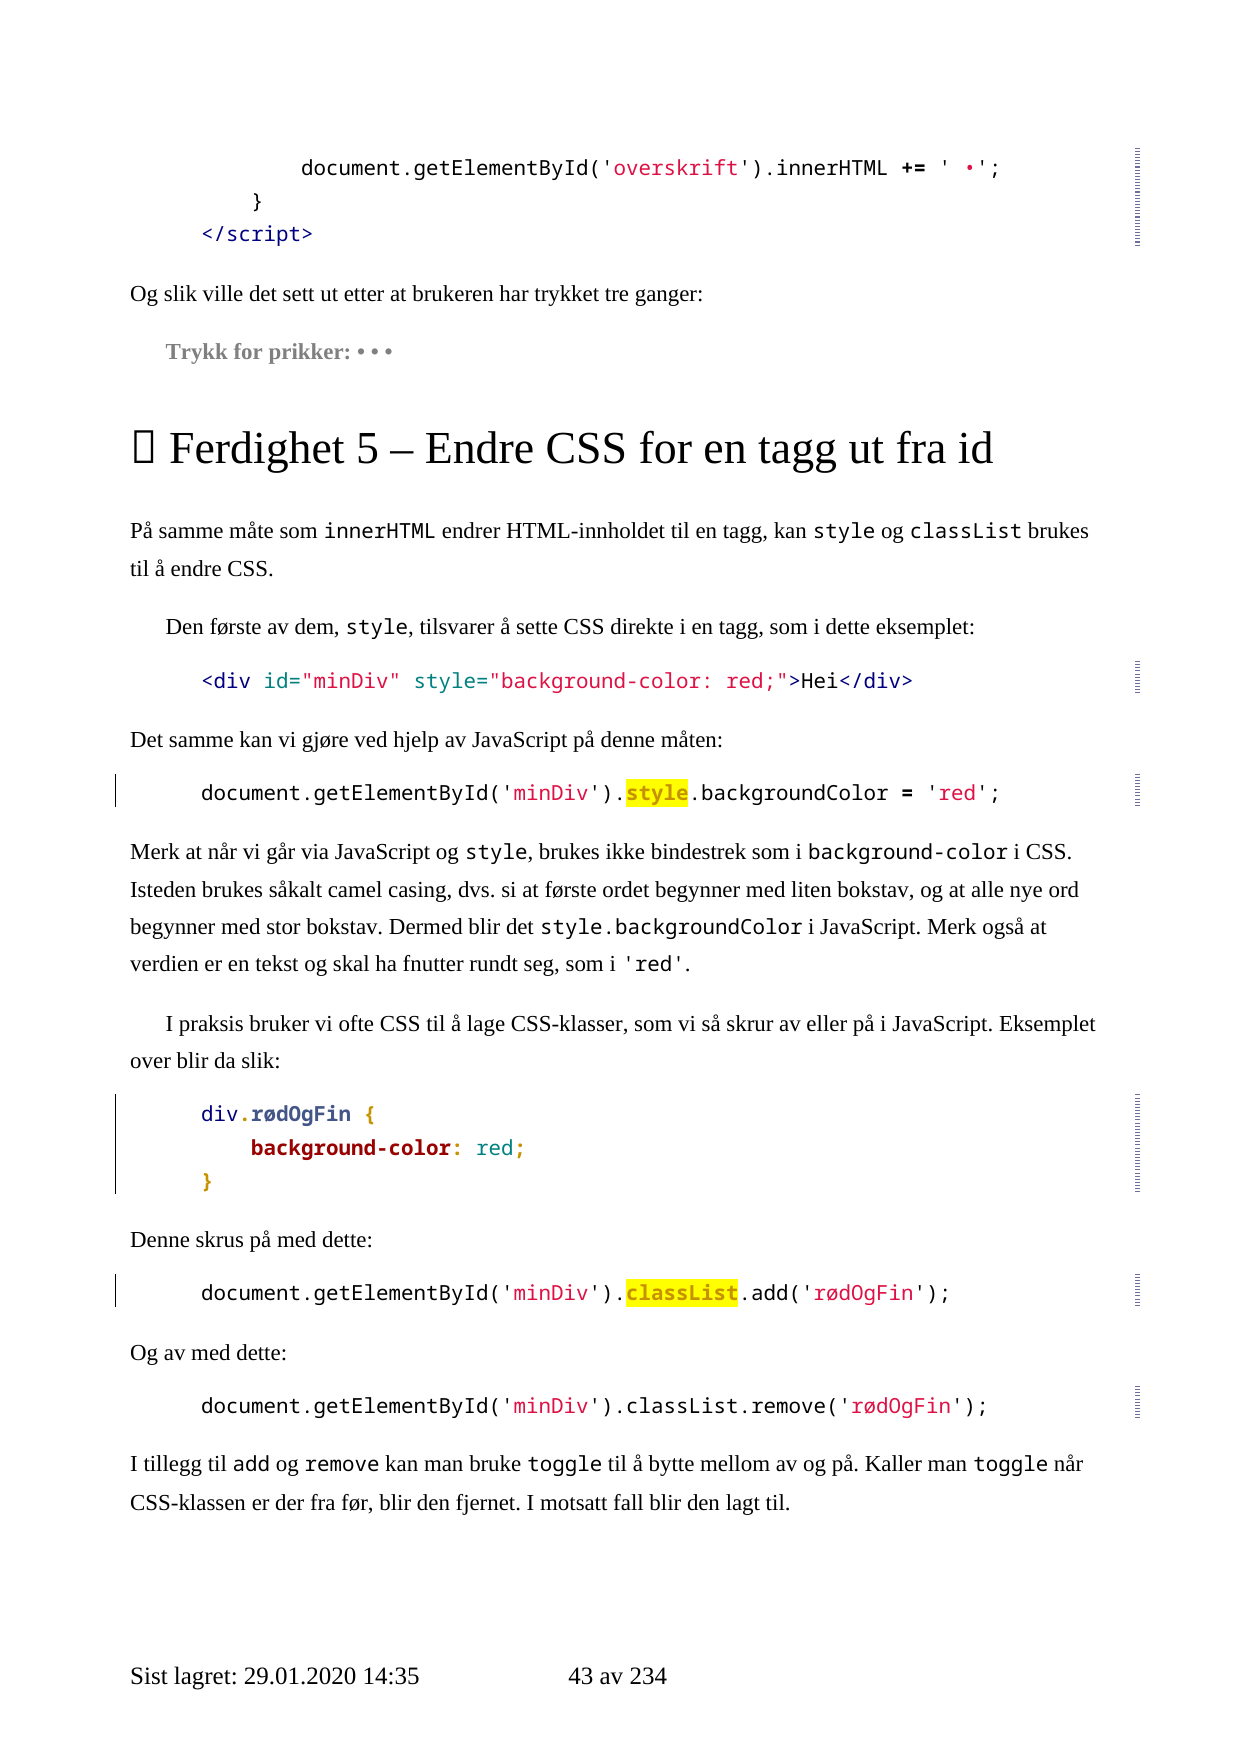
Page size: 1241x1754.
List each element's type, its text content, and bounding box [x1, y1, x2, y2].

text Den første av dem, style, tilsvarer å sette CSS direkte i en tagg, som i dette eksemplet: [130, 603, 1110, 640]
text div.rødOgFin { background-color: red; } [201, 1094, 1140, 1194]
text Denne skrus på med dette: [130, 1215, 1110, 1253]
text document.getElementById('minDiv').classList.add('rødOgFin'); [201, 1273, 1140, 1307]
text Og av med dette: [130, 1328, 1110, 1365]
text Trykk for prikker: • • • [165, 327, 1110, 364]
text I praksis bruker vi ofte CSS til å lage CSS-klasser, som vi så skrur av eller på i JavaScript. Eksemplet over blir da slik: [130, 998, 1110, 1073]
text Det samme kan vi gjøre ved hjelp av JavaScript på denne måten: [130, 715, 1110, 753]
text <div id="minDiv" style="background-color: red;">Hei</div> [201, 661, 1140, 694]
text 👏 Ferdighet 5 – Endre CSS for en tagg ut fra id [130, 414, 1110, 477]
text document.getElementById('minDiv').style.backgroundColor = 'red'; [201, 773, 1140, 807]
text document.getElementById('minDiv').classList.remove('rødOgFin'); [201, 1386, 1140, 1419]
text Merk at når vi går via JavaScript og style, brukes ikke bindestrek som i background-color i CSS. Isteden brukes såkalt camel casing, dvs. si at første ordet begynner med liten bokstav, og at alle nye ord begynner med stor bokstav. Dermed blir det style.backgroundColor i JavaScript. Merk også at verdien er en tekst og skal ha fnutter rundt seg, som i 'red'. [130, 828, 1110, 978]
text I tillegg til add og remove kan man bruke toggle til å bytte mellom av og på. Kaller man toggle når CSS-klassen er der fra før, blir den fjernet. I motsatt fall blir den lagt til. [130, 1440, 1110, 1515]
text På samme måte som innerHTML endrer HTML-innholdet til en tagg, kan style og classList brukes til å endre CSS. [130, 507, 1110, 582]
text Og slik ville det sett ut etter at brukeren har trykket tre ganger: [130, 268, 1110, 306]
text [201, 148, 1140, 248]
